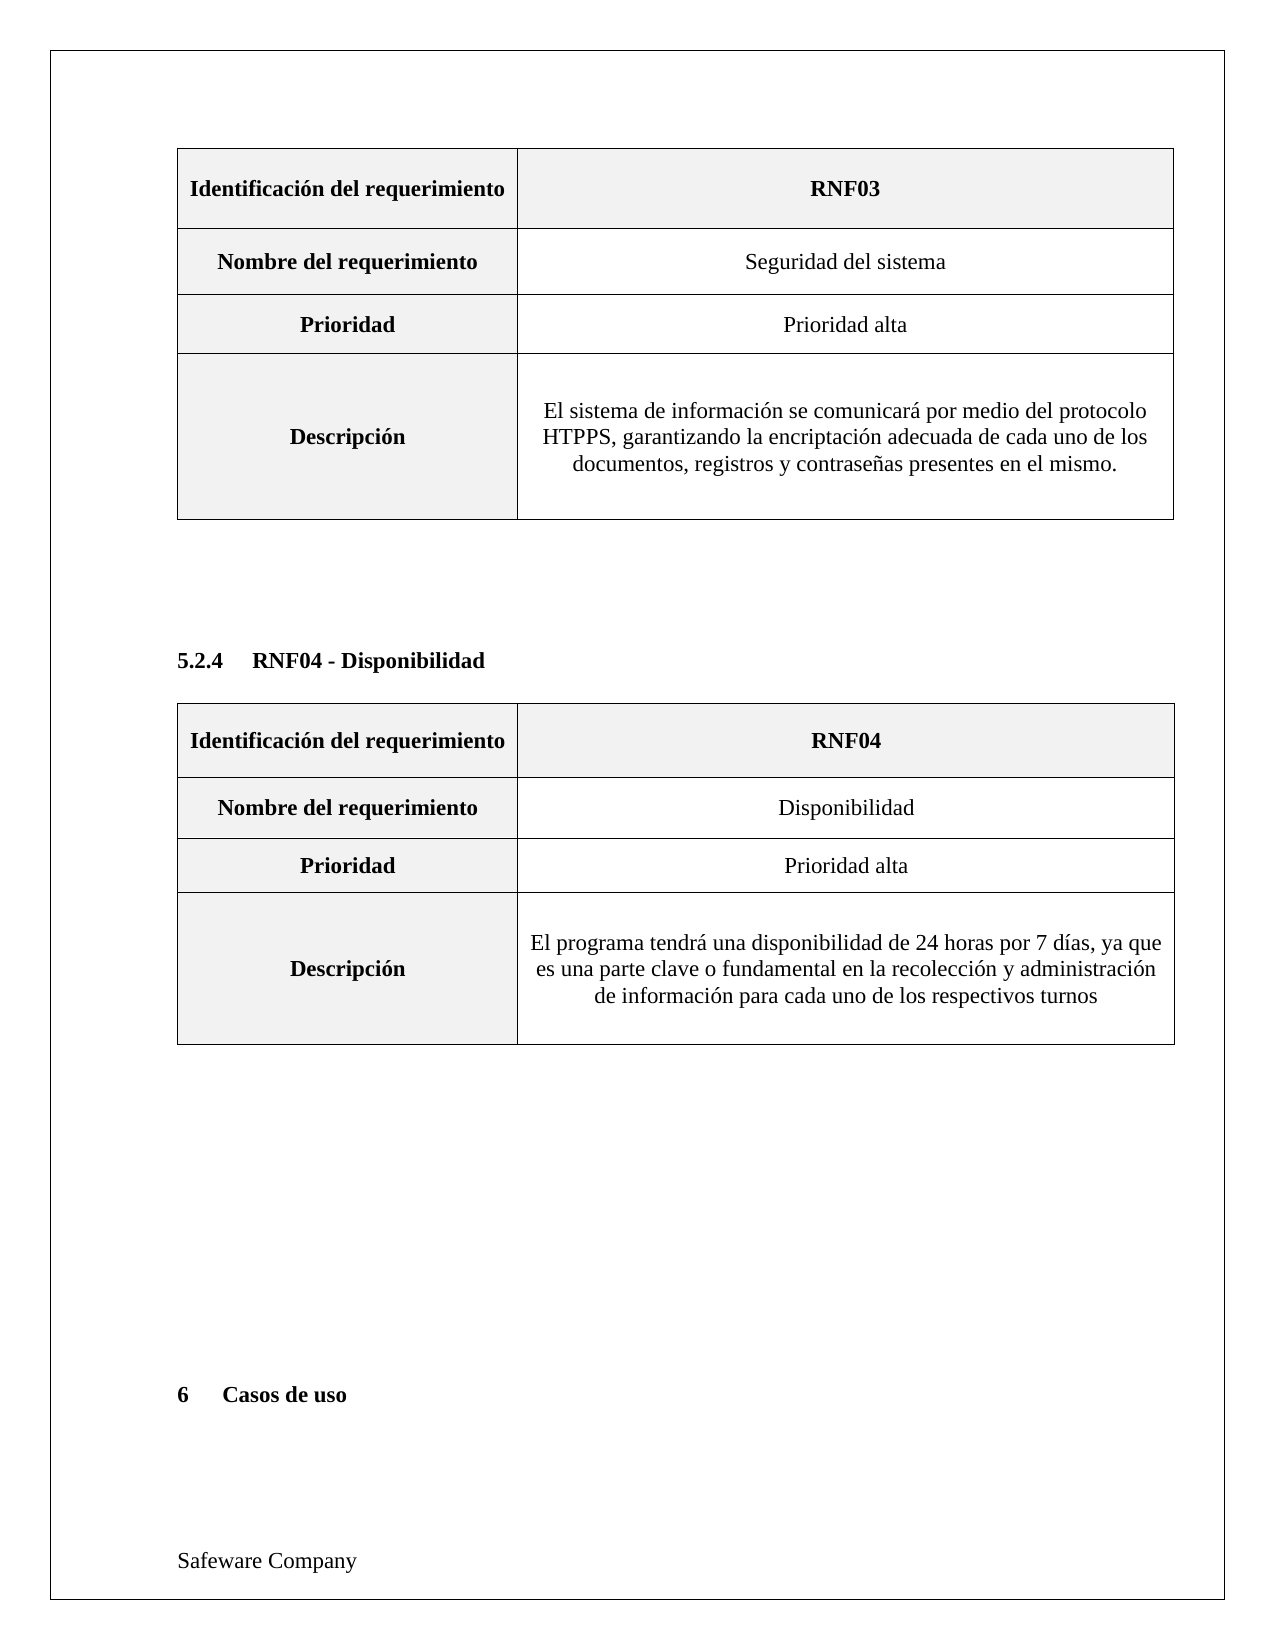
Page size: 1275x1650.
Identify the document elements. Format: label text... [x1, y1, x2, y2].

table_header RNF03 [518, 149, 1173, 228]
table_cell Descripción [178, 354, 517, 519]
table_cell Nombre del requerimiento [178, 778, 517, 837]
table_header Identificación del requerimiento [178, 704, 517, 777]
table_cell Prioridad alta [518, 295, 1173, 353]
table_cell Prioridad [178, 839, 517, 892]
table_cell Descripción [178, 893, 517, 1044]
subtitle Casos de uso [177, 1381, 1098, 1407]
table_cell Disponibilidad [518, 778, 1174, 837]
table_cell Prioridad alta [518, 839, 1174, 892]
table_cell Prioridad [178, 295, 517, 353]
subtitle RNF04 - Disponibilidad [177, 647, 1098, 673]
table_cell Nombre del requerimiento [178, 229, 517, 294]
table_header Identificación del requerimiento [178, 149, 517, 228]
table_header RNF04 [518, 704, 1174, 777]
table_cell El sistema de información se comunicará por medio del protocolo HTPPS, garantizando la encriptación adecuada de cada uno de los documentos, registros y contraseñas presentes en el mismo. [518, 354, 1173, 519]
table_cell El programa tendrá una disponibilidad de 24 horas por 7 días, ya que es una parte clave o fundamental en la recolección y administración de información para cada uno de los respectivos turnos [518, 893, 1174, 1044]
table_cell Seguridad del sistema [518, 229, 1173, 294]
